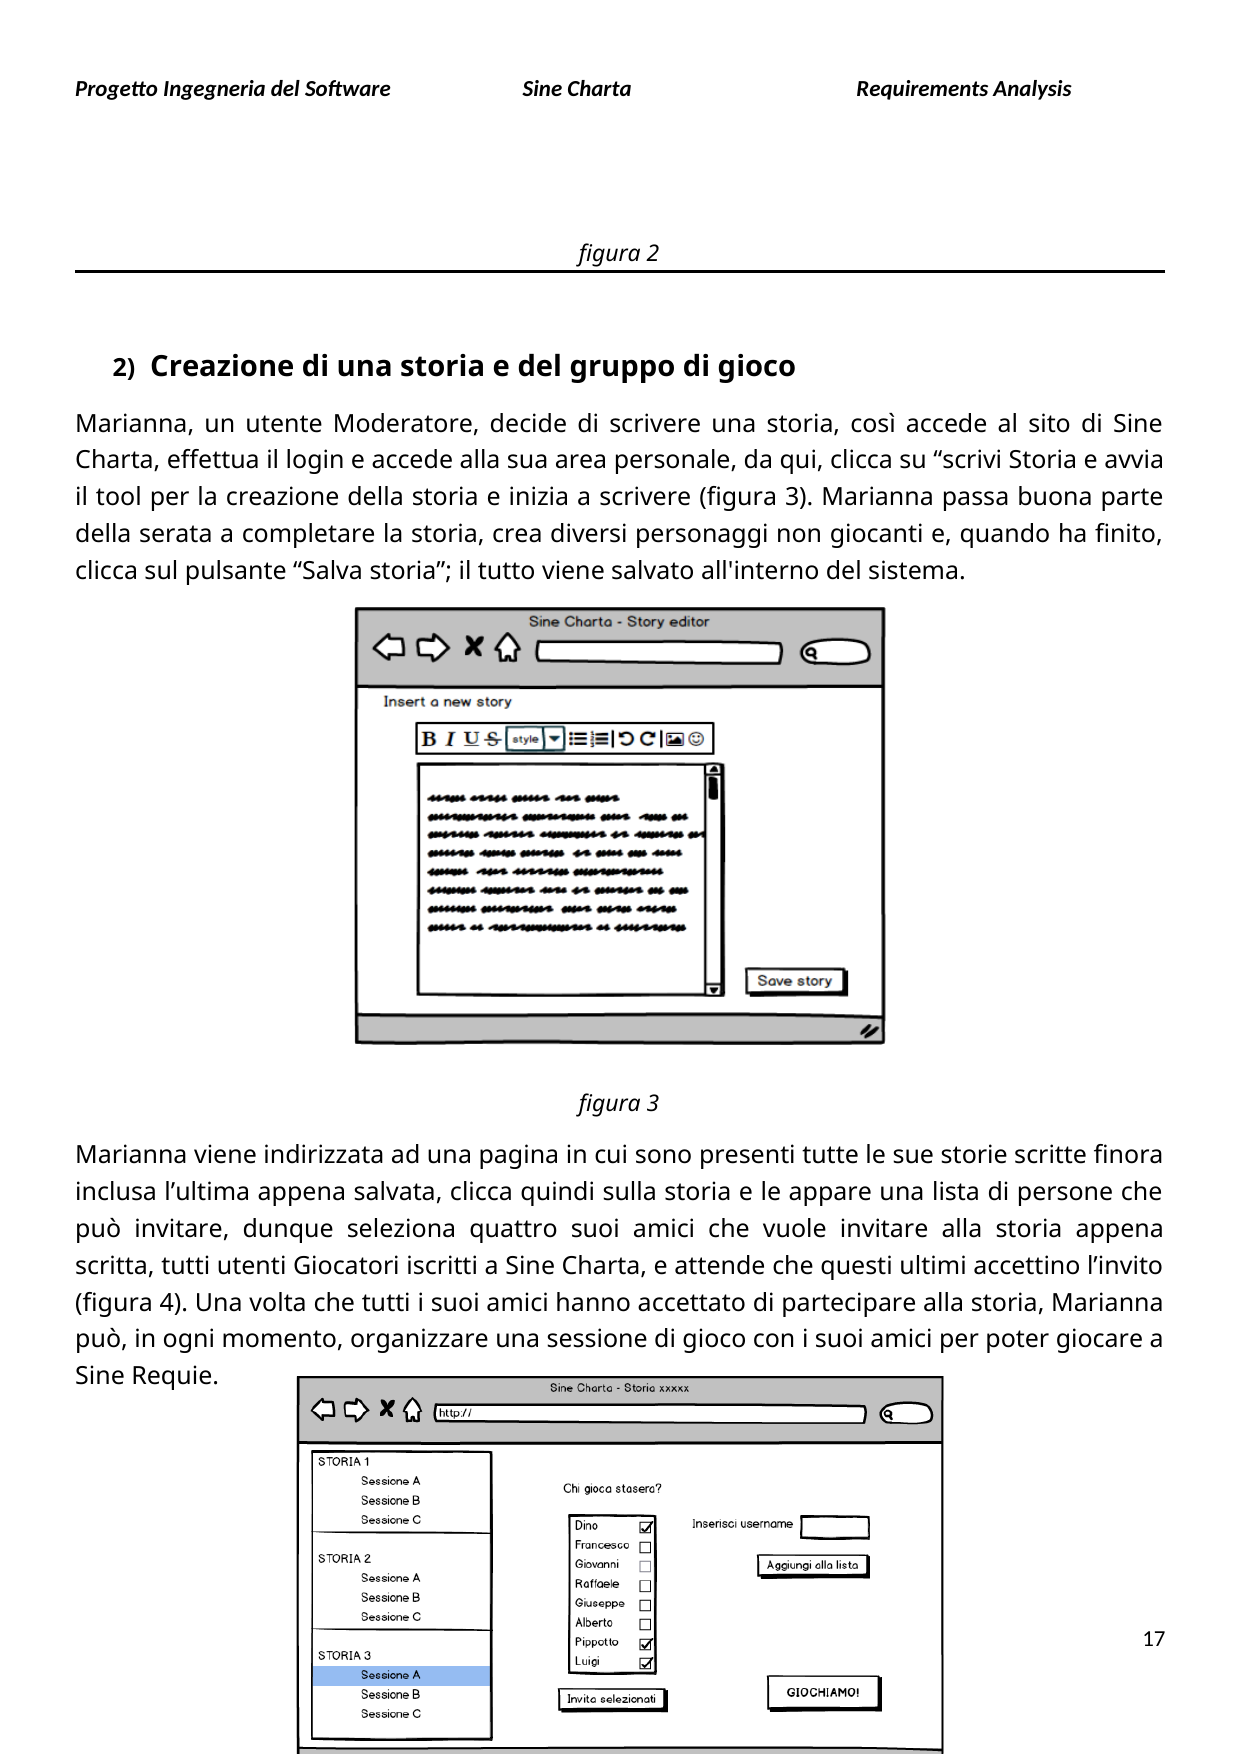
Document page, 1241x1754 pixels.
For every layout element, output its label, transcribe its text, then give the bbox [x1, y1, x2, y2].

picture [296, 1392, 944, 1754]
text Marianna, un utente Moderatore, decide di scrivere una storia, così accede al sito di Sine Charta, effettua il login e accede alla sua area personale, da qui, clicca su “scrivi Storia e avvia il tool per la creazione della storia e inizia a scrivere (figura 3). Marianna passa buona parte della serata a completare la storia, crea diversi personaggi non giocanti e, quando ha finito, clicca sul pulsante “Salva storia”; il tutto viene salvato all'interno del sistema. [75, 405, 1165, 586]
text figura 3 [75, 1087, 1165, 1118]
text Marianna viene indirizzata ad una pagina in cui sono presenti tutte le sue storie scritte finora inclusa l’ultima appena salvata, clicca quindi sulla storia e le appare una lista di persone che può invitare, dunque seleziona quattro suoi amici che vuole invitare alla storia appena scritta, tutti utenti Giocatori iscritti a Sine Charta, e attende che questi ultimi accettino l’invito (figura 4). Una volta che tutti i suoi amici hanno accettato di partecipare alla storia, Marianna può, in ogni momento, organizzare una sessione di gioco con i suoi amici per poter giocare a Sine Requie. [75, 1137, 1165, 1392]
text figura 2 [75, 237, 1165, 270]
list Creazione di una storia e del gruppo di gioco [112, 346, 1165, 385]
picture [354, 607, 886, 1045]
